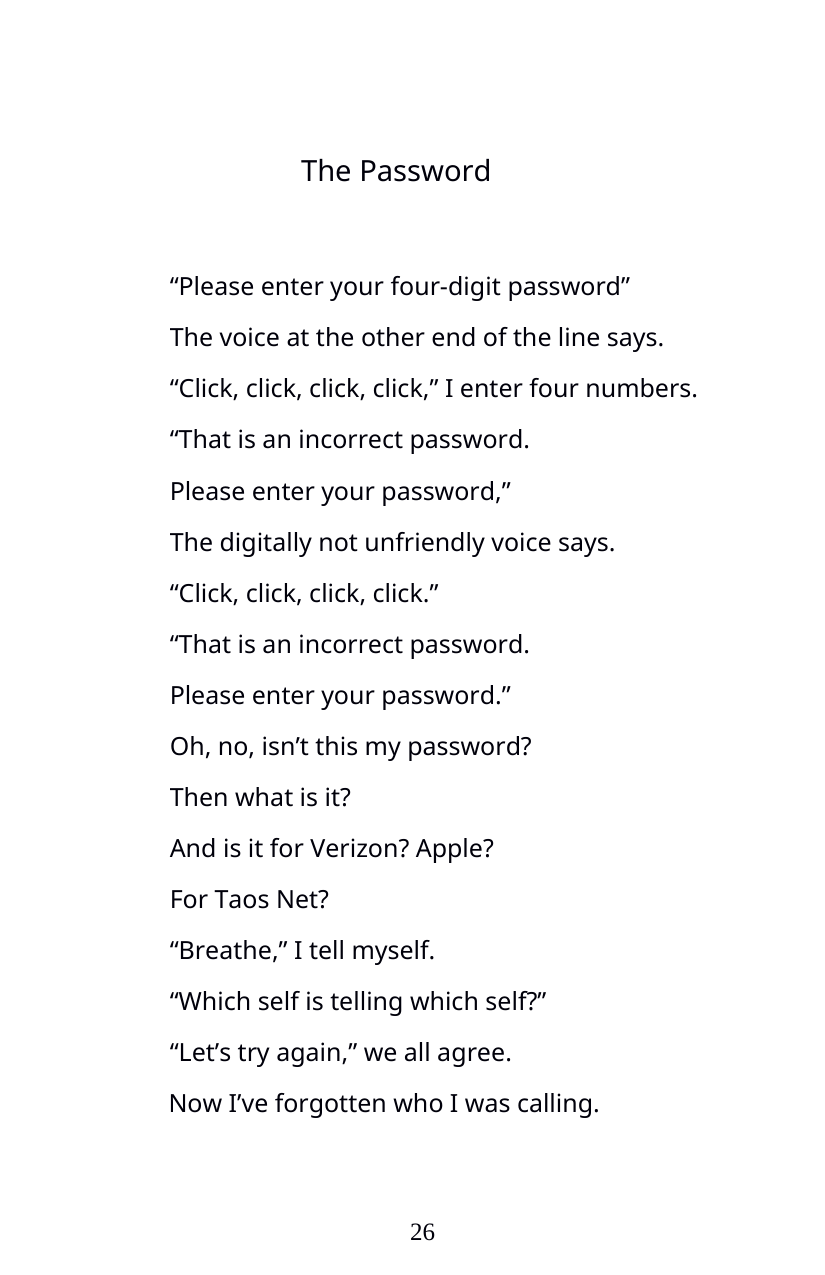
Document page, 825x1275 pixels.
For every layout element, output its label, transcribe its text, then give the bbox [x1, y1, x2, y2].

text “Click, click, click, click.” [169, 575, 750, 609]
text And is it for Verizon? Apple? [169, 830, 750, 864]
text “Please enter your four-digit password” [507, 269, 750, 303]
text “Breathe,” I tell myself. [169, 932, 750, 967]
text The digitally not unfriendly voice says. [169, 524, 750, 558]
text For Taos Net? [169, 881, 750, 916]
text Please enter your password.” [169, 677, 750, 711]
text Please enter your password,” [169, 473, 750, 507]
text “That is an incorrect password. [169, 422, 750, 456]
text Now I’ve forgotten who I was calling. [168, 1086, 750, 1120]
text “Please enter your four-digit password” [169, 269, 390, 303]
text “Which self is telling which self?” [169, 983, 750, 1018]
text The voice at the other end of the line says. [169, 320, 750, 354]
text “Click, click, click, click,” I enter four numbers. [169, 371, 750, 405]
text Then what is it? [169, 779, 750, 813]
text The Password [169, 150, 750, 190]
text “Let’s try again,” we all agree. [169, 1034, 750, 1069]
text Oh, no, isn’t this my password? [169, 728, 750, 762]
text “That is an incorrect password. [169, 626, 750, 660]
